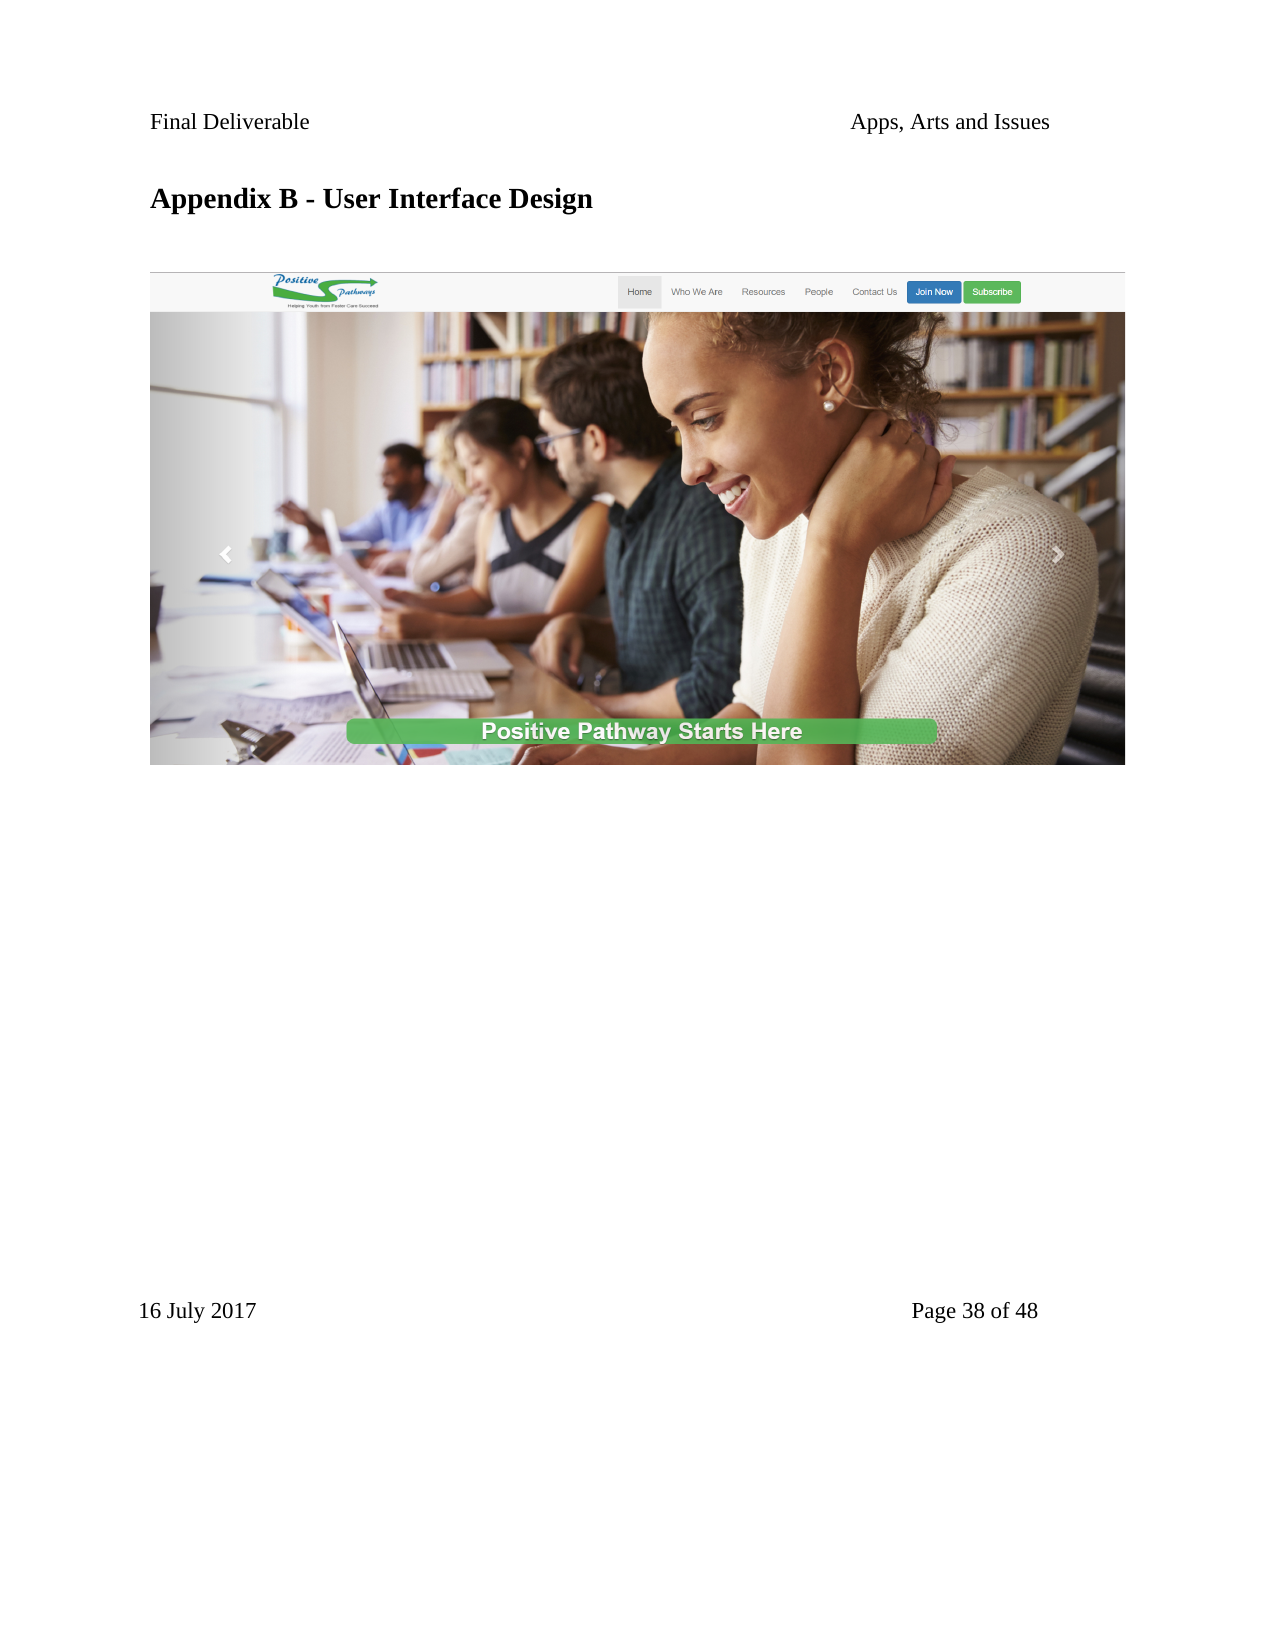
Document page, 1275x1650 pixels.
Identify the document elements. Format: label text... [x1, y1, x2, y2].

picture [150, 272, 1125, 765]
subtitle Appendix B - User Interface Design [150, 182, 1125, 215]
